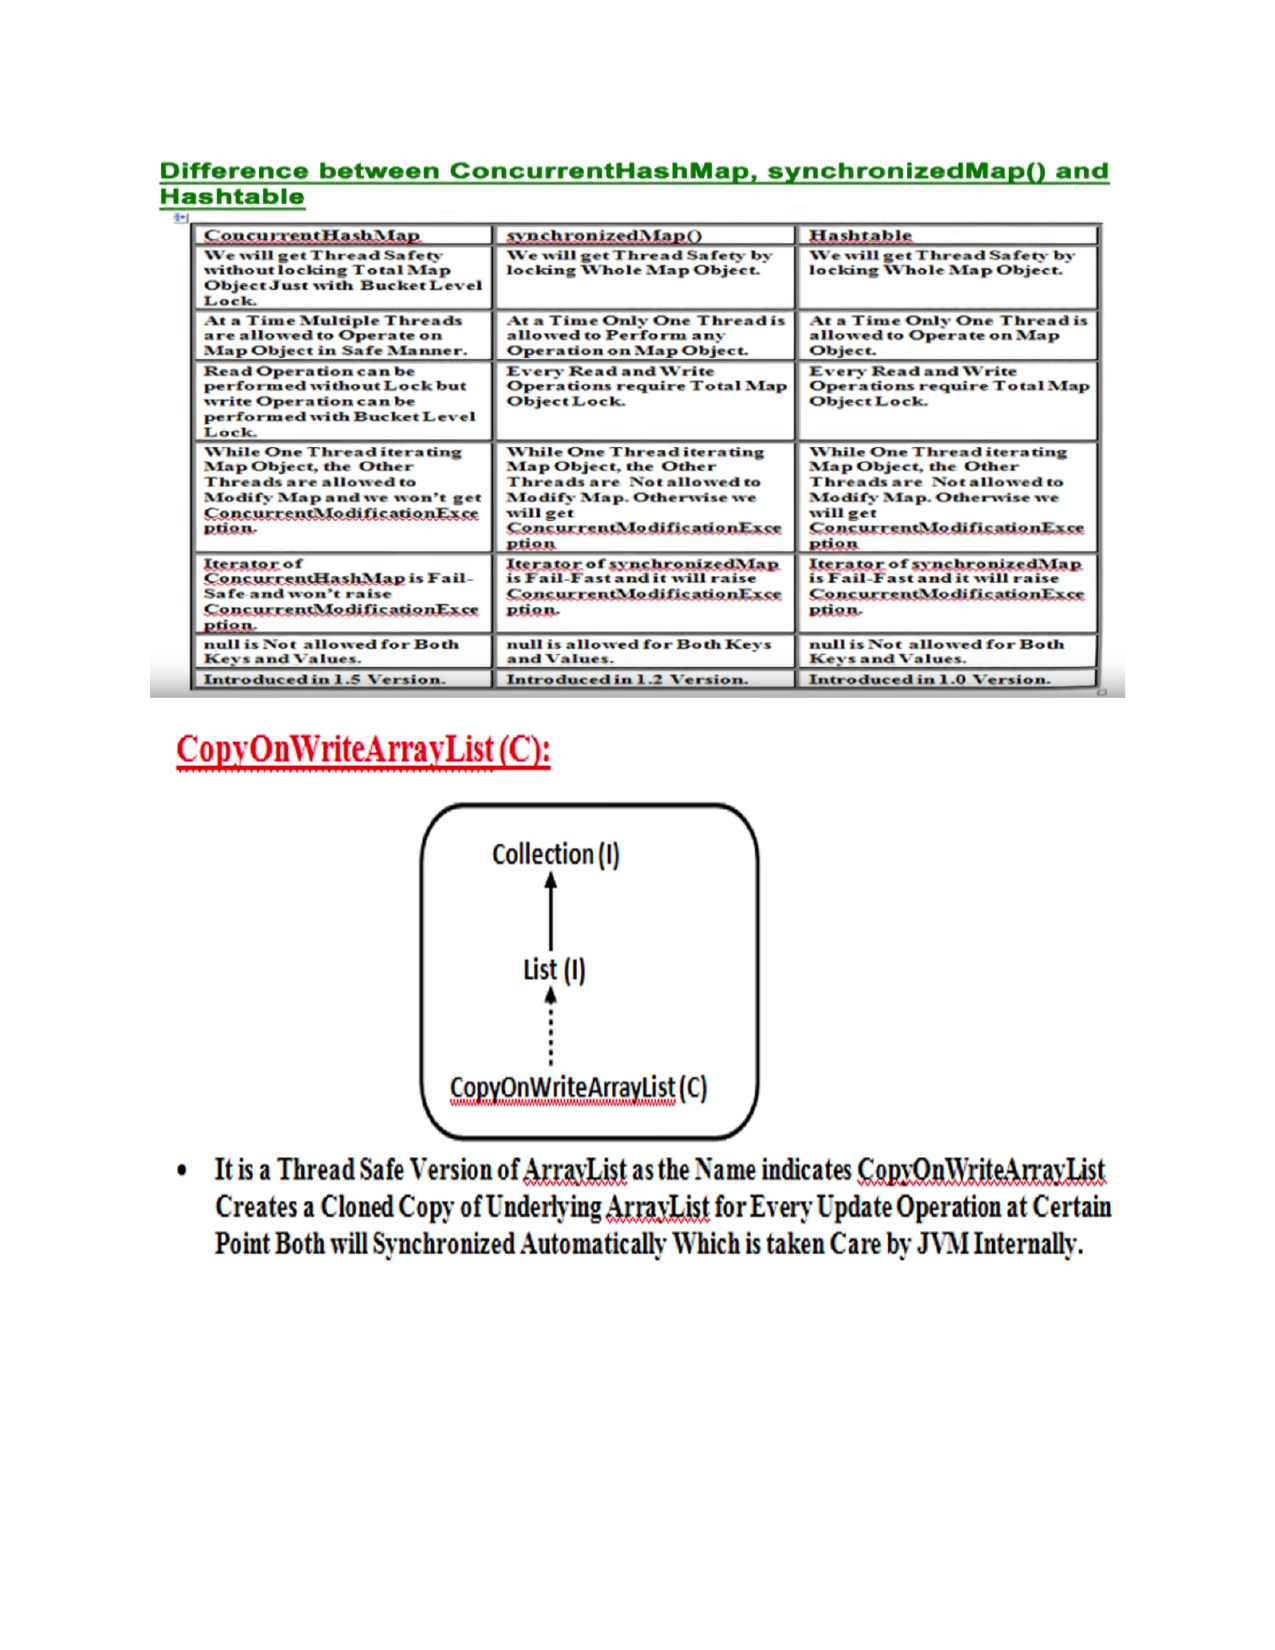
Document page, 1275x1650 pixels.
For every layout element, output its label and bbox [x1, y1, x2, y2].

picture [150, 150, 1125, 698]
picture [150, 722, 1125, 1261]
